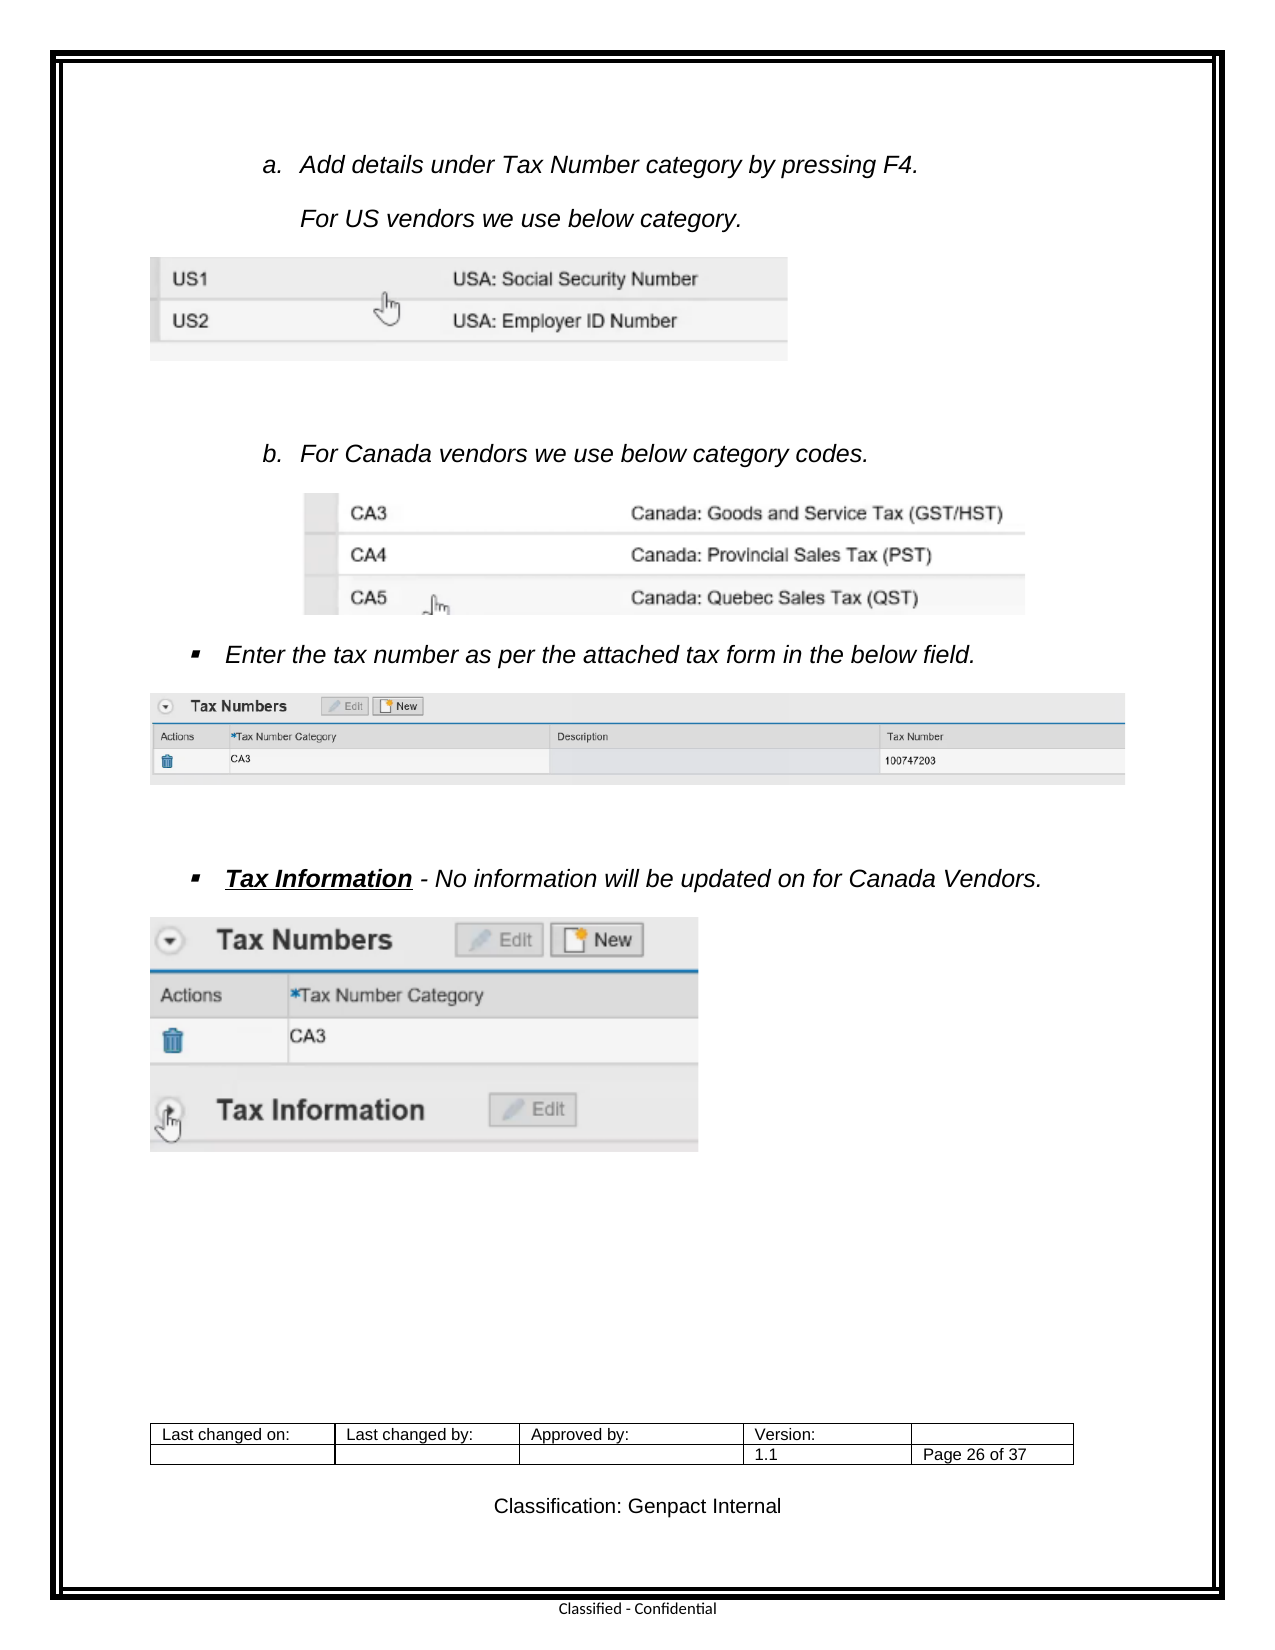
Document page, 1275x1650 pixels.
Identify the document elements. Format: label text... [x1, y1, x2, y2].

list Tax Information - No information will be updated on for Canada Vendors. [187, 863, 1125, 892]
text For US vendors we use below category. [300, 204, 1125, 232]
picture [150, 257, 788, 361]
picture [300, 493, 1025, 615]
picture [150, 917, 699, 1152]
list Enter the tax number as per the attached tax form in the below field. [187, 640, 1125, 669]
list For Canada vendors we use below category codes. [262, 439, 1125, 468]
picture [150, 693, 1125, 785]
list Add details under Tax Number category by pressing F4. [262, 150, 1125, 179]
